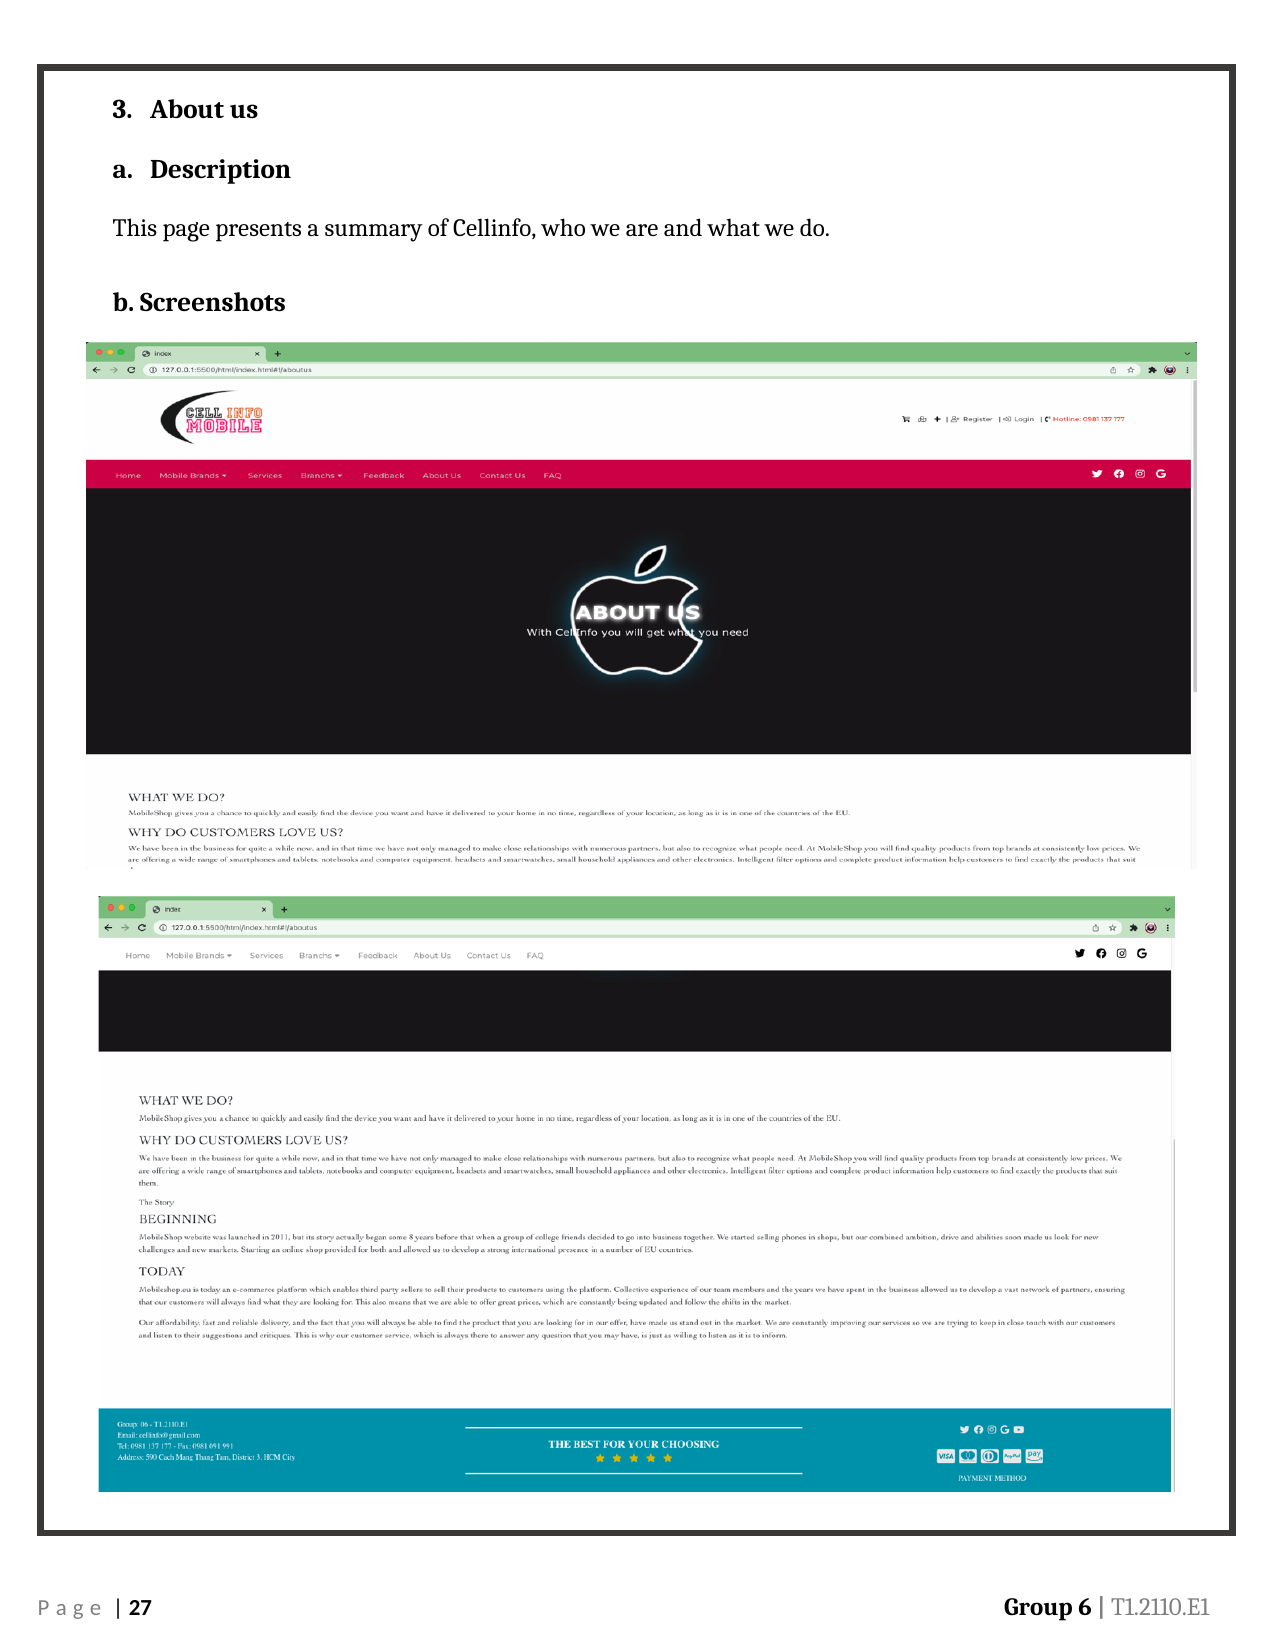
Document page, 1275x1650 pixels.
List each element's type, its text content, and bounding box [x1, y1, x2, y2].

picture [84, 342, 1197, 868]
picture [96, 896, 1174, 1490]
list About us [112, 94, 1229, 125]
text This page presents a summary of Cellinfo, who we are and what we do. [44, 214, 1229, 243]
text b. Screenshots [44, 287, 1229, 318]
list Description [112, 154, 1229, 185]
